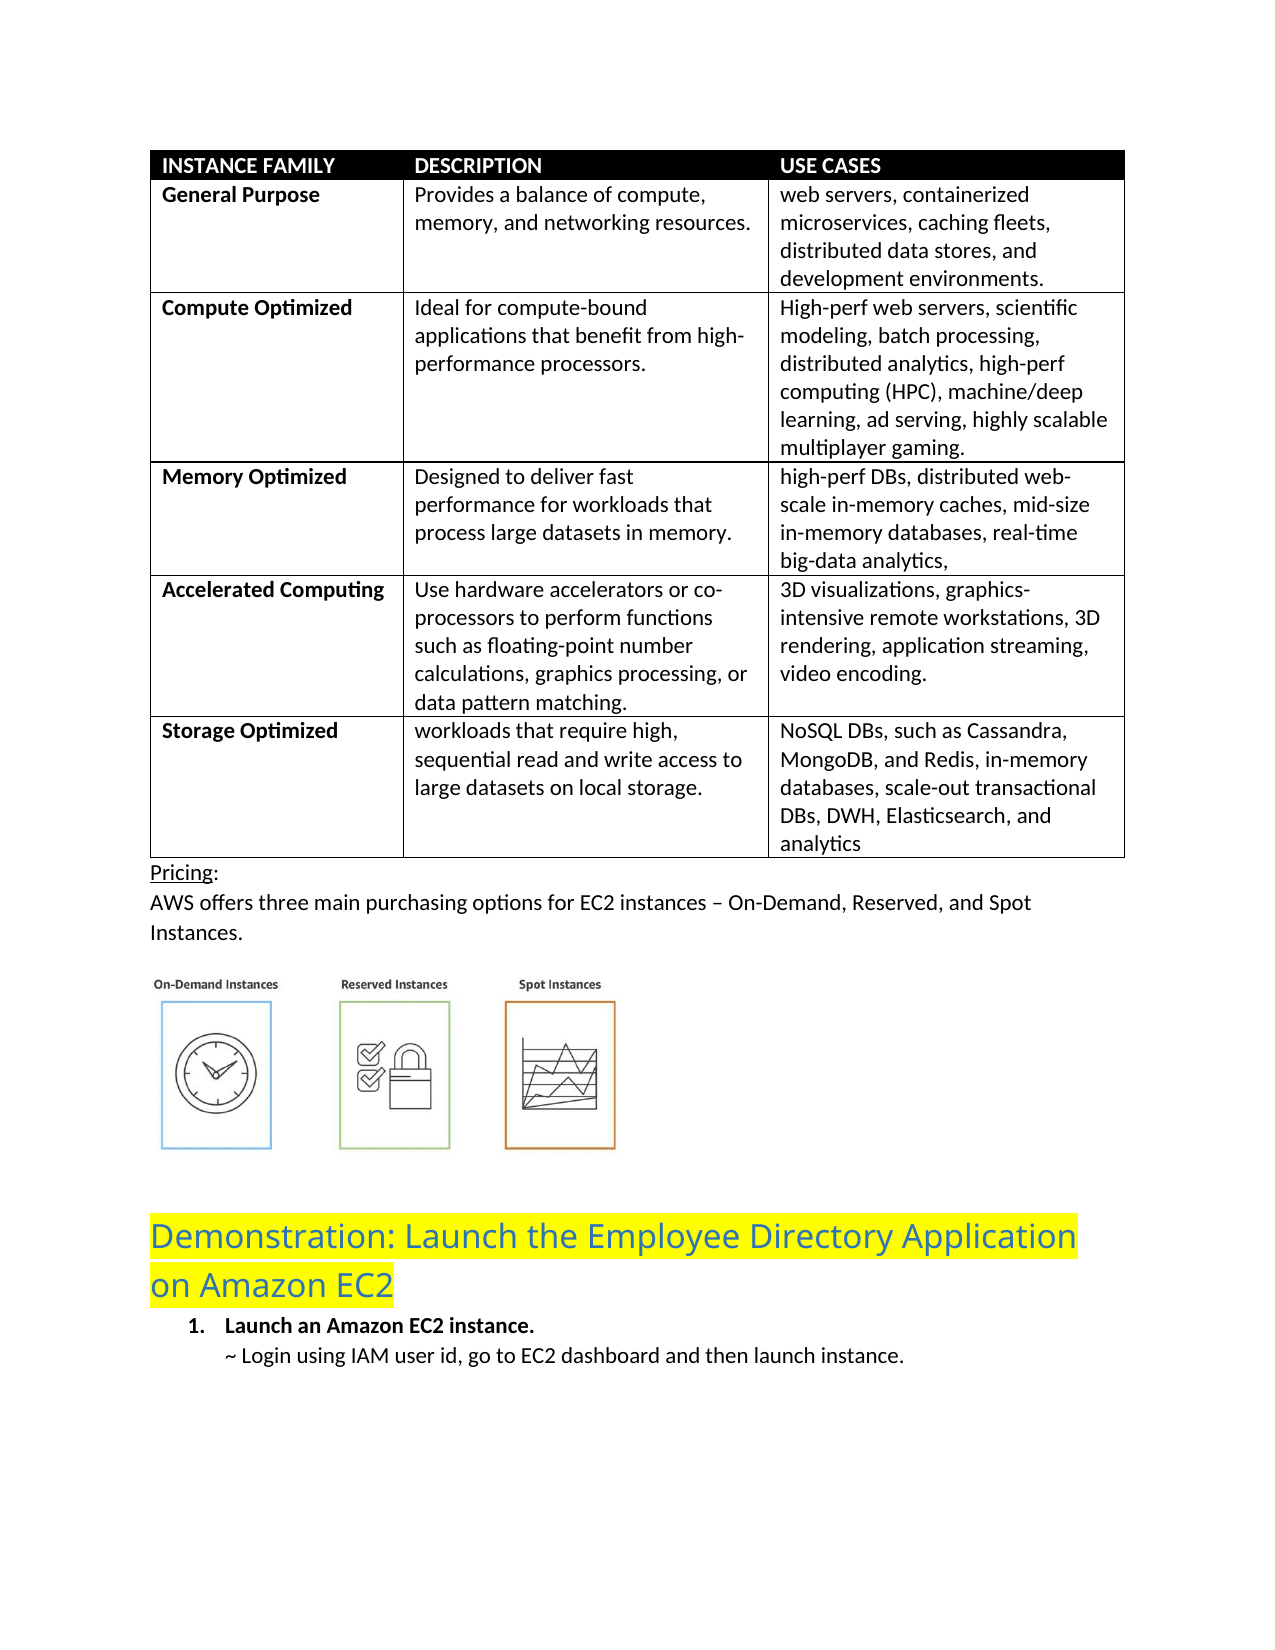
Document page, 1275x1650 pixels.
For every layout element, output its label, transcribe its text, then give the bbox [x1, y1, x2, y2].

table_header INSTANCE FAMILY [151, 151, 403, 179]
table_cell Storage Optimized [151, 717, 403, 857]
table_cell Ideal for compute-bound applications that benefit from high-performance processors. [404, 293, 768, 461]
table_cell Compute Optimized [151, 293, 403, 461]
table_header USE CASES [769, 151, 1124, 179]
table_cell high-perf DBs, distributed web-scale in-memory caches, mid-size in-memory databases, real-time big-data analytics, [769, 463, 1124, 574]
table_cell High-perf web servers, scientific modeling, batch processing, distributed analytics, high-perf computing (HPC), machine/deep learning, ad serving, highly scalable multiplayer gaming. [769, 293, 1124, 461]
table_cell General Purpose [151, 180, 403, 292]
table_cell Designed to deliver fast performance for workloads that process large datasets in memory. [404, 463, 768, 574]
picture [150, 978, 627, 1156]
text AWS offers three main purchasing options for EC2 instances – On-Demand, Reserved, and Spot Instances. [150, 888, 1125, 946]
table_cell Memory Optimized [151, 463, 403, 574]
table_cell Provides a balance of compute, memory, and networking resources. [404, 180, 768, 292]
table_cell Accelerated Computing [151, 576, 403, 716]
subtitle Demonstration: Launch the Employee Directory Application on Amazon EC2 [150, 1213, 1125, 1308]
table_header DESCRIPTION [404, 151, 768, 179]
list Launch an Amazon EC2 instance. [187, 1311, 1125, 1339]
table_cell Use hardware accelerators or co-processors to perform functions such as floating-point number calculations, graphics processing, or data pattern matching. [404, 576, 768, 716]
list ~ Login using IAM user id, go to EC2 dashboard and then launch instance. [225, 1341, 1125, 1369]
table_cell workloads that require high, sequential read and write access to large datasets on local storage. [404, 717, 768, 857]
table_cell 3D visualizations, graphics-intensive remote workstations, 3D rendering, application streaming, video encoding. [769, 576, 1124, 716]
text Pricing: [150, 858, 1125, 886]
table_cell web servers, containerized microservices, caching fleets, distributed data stores, and development environments. [769, 180, 1124, 292]
table_cell NoSQL DBs, such as Cassandra, MongoDB, and Redis, in-memory databases, scale-out transactional DBs, DWH, Elasticsearch, and analytics [769, 717, 1124, 857]
